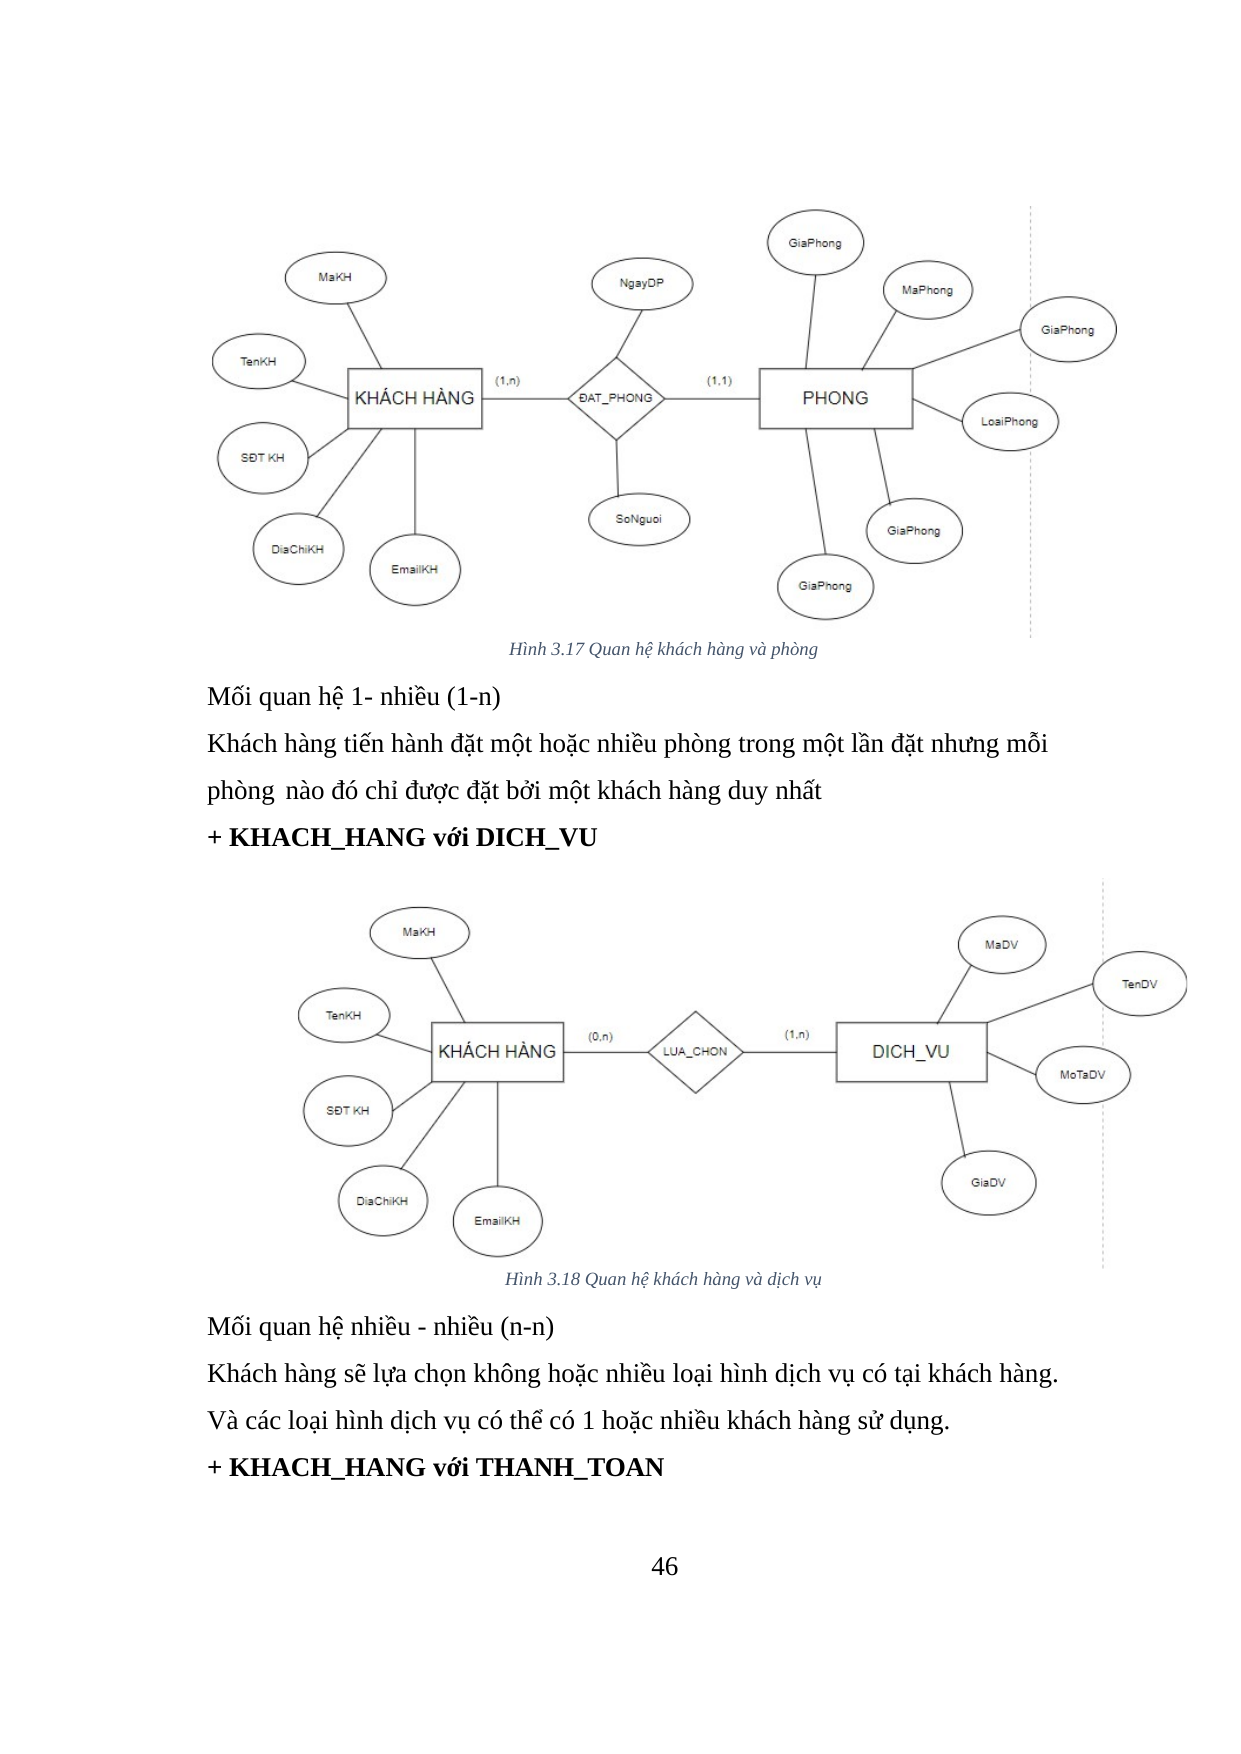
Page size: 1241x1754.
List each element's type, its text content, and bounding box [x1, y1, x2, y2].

text + KHACH_HANG với THANH_TOAN [207, 1451, 1122, 1482]
text + KHACH_HANG với DICH_VU [207, 821, 1122, 852]
picture [211, 206, 1117, 638]
text Mối quan hệ 1- nhiều (1-n) [207, 680, 1083, 712]
text Khách hàng tiến hành đặt một hoặc nhiều phòng trong một lần đặt nhưng mỗi phòng nào đó chỉ được đặt bởi một khách hàng duy nhất [207, 728, 1083, 805]
text Khách hàng sẽ lựa chọn không hoặc nhiều loại hình dịch vụ có tại khách hàng. Và các loại hình dịch vụ có thể có 1 hoặc nhiều khách hàng sử dụng. [207, 1357, 1093, 1435]
picture [297, 878, 1188, 1269]
text Mối quan hệ nhiều - nhiều (n-n) [207, 1311, 1093, 1342]
